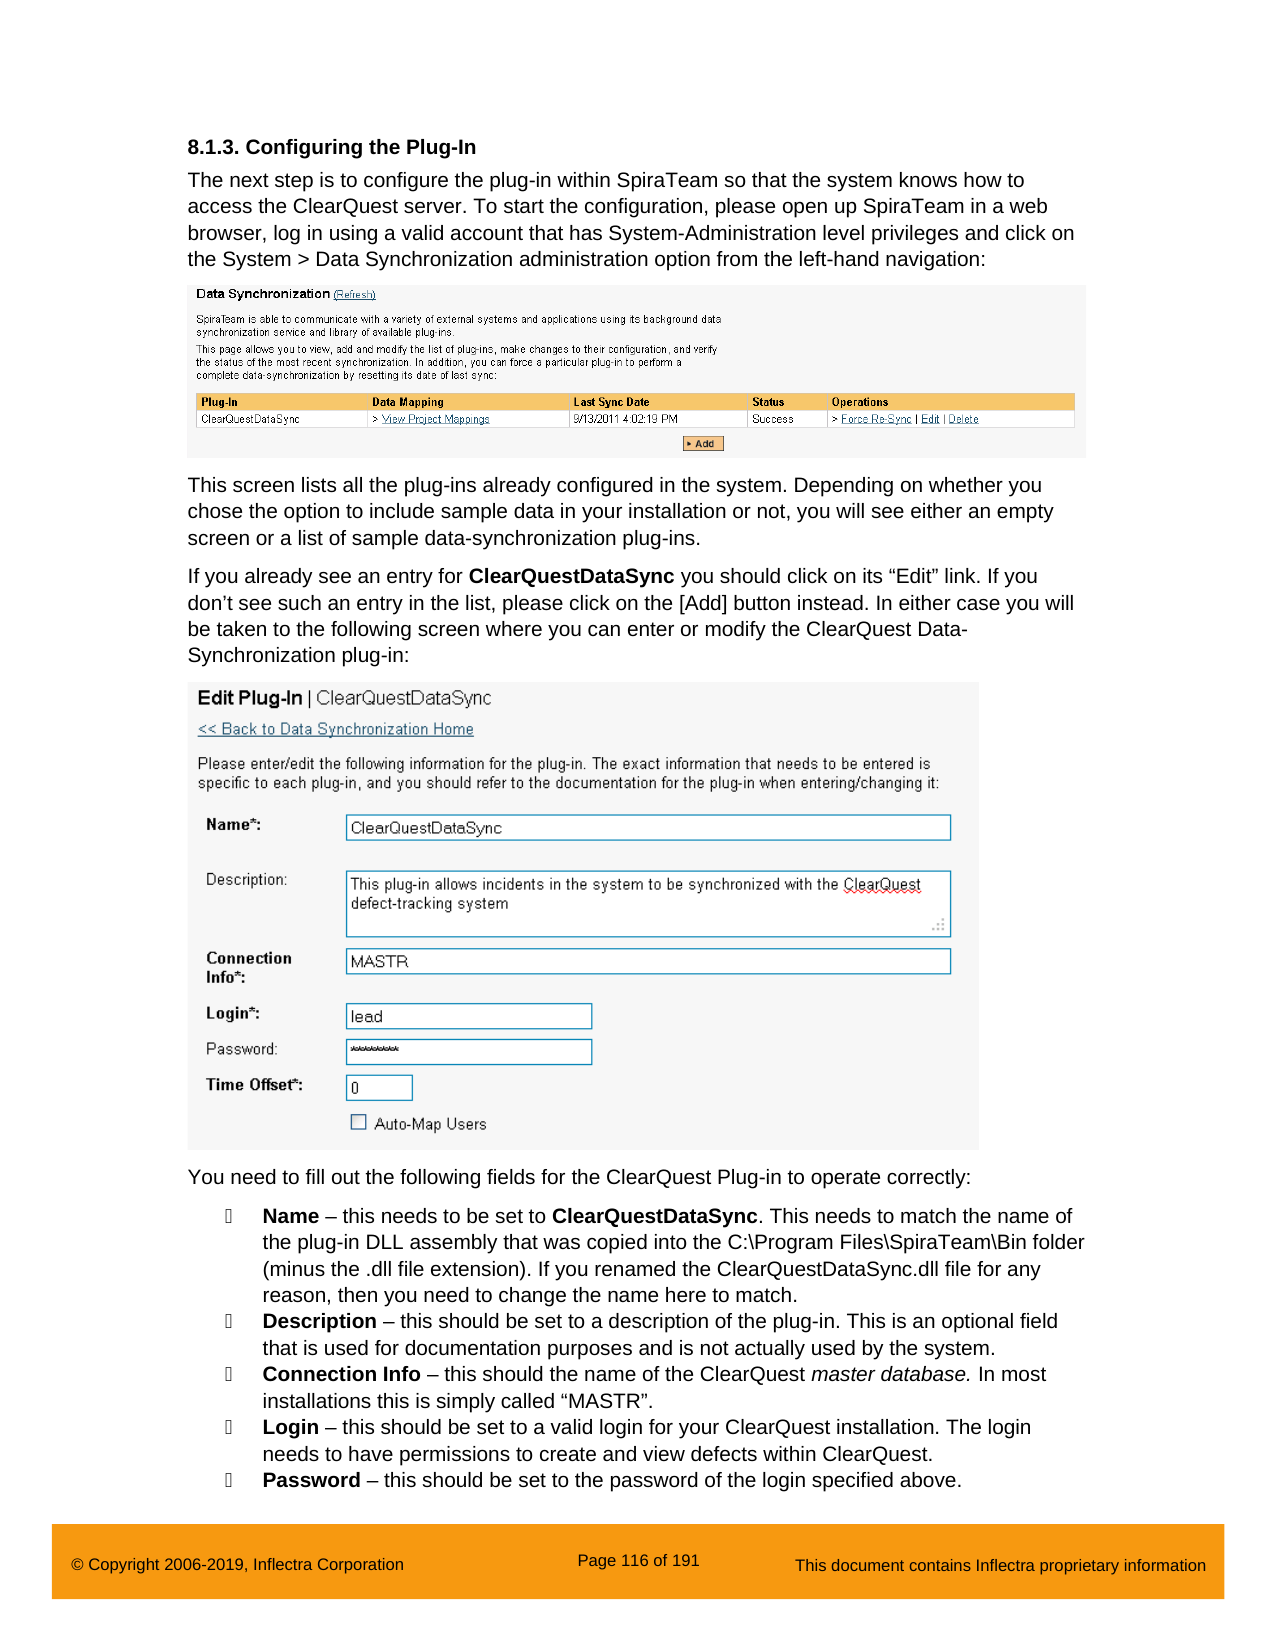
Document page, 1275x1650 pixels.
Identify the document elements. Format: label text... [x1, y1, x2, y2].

list Name – this needs to be set to ClearQuestDataSync. This needs to match the name of the plug-in DLL assembly that was copied into the C:\Program Files\SpiraTeam\Bin folder (minus the .dll file extension). If you renamed the ClearQuestDataSync.dll file for any reason, then you need to change the name here to match. [225, 1204, 1087, 1307]
picture [187, 285, 1087, 458]
subtitle 8.1.3. Configuring the Plug-In [187, 135, 1087, 159]
text This screen lists all the plug-ins already configured in the system. Depending on whether you chose the option to include sample data in your installation or not, you will see either an empty screen or a list of sample data-synchronization plug-ins. [187, 473, 1087, 549]
list Password – this should be set to the password of the login specified above. [225, 1468, 1087, 1492]
list Connection Info – this should the name of the ClearQuest master database. In most installations this is simply called “MASTR”. [225, 1362, 1087, 1412]
text If you already see an entry for ClearQuestDataSync you should click on its “Edit” link. If you don’t see such an entry in the list, please click on the [Add] button instead. In either case you will be taken to the following screen where you can enter or modify the ClearQuest Data-Synchronization plug-in: [187, 564, 1087, 667]
text The next step is to configure the plug-in within SpiraTeam so that the system knows how to access the ClearQuest server. To start the configuration, please open up SpiraTeam in a web browser, log in using a valid account that has System-Administration level privileges and click on the System > Data Synchronization administration option from the left-hand navigation: [187, 168, 1087, 271]
picture [187, 682, 979, 1150]
list Description – this should be set to a description of the plug-in. This is an optional field that is used for documentation purposes and is not actually used by the system. [225, 1309, 1087, 1360]
text You need to fill out the following fields for the ClearQuest Plug-in to operate correctly: [187, 1165, 1087, 1189]
list Login – this should be set to a valid login for your ClearQuest installation. The login needs to have permissions to create and view defects within ClearQuest. [225, 1415, 1087, 1465]
